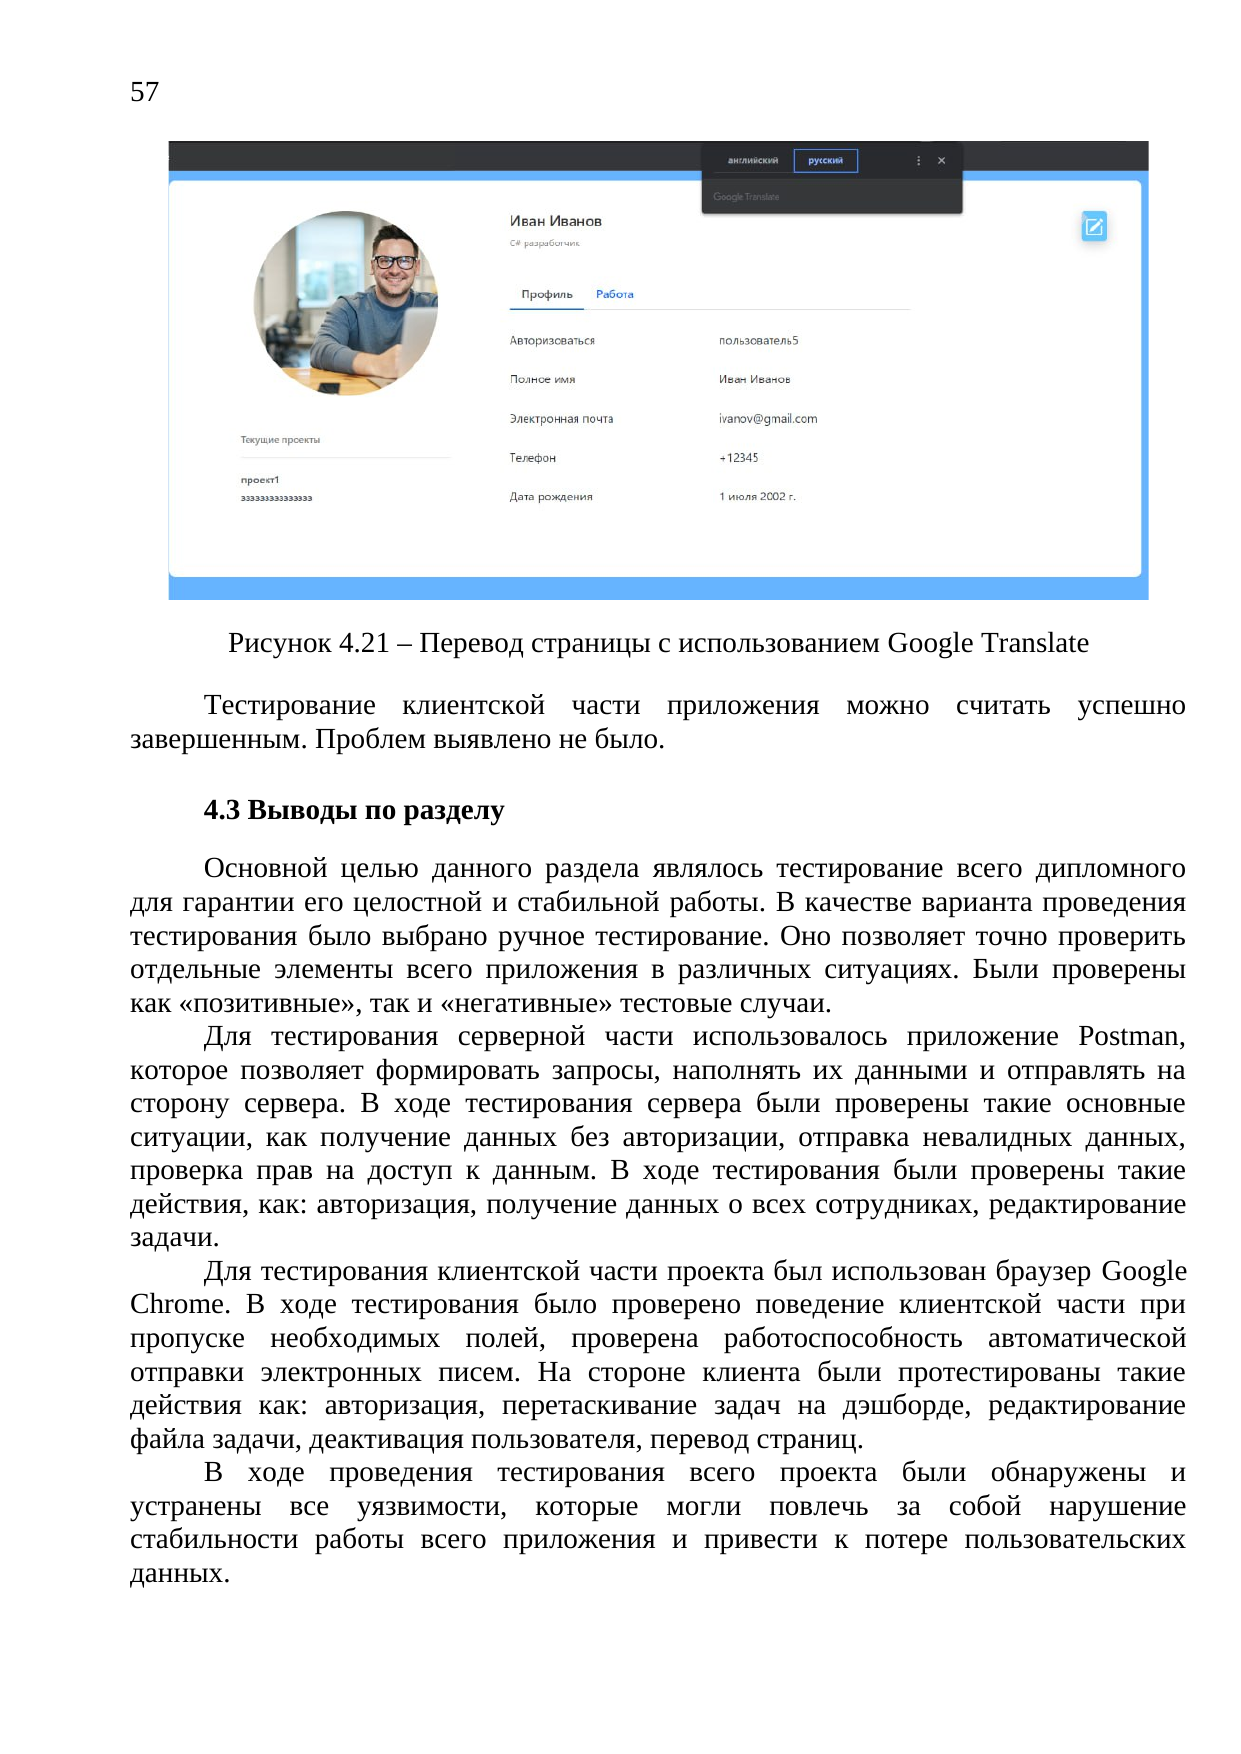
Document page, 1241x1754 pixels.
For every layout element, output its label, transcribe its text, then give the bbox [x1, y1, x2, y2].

text Для тестирования серверной части использовалось приложение Postman, которое позволяет формировать запросы, наполнять их данными и отправлять на сторону сервера. В ходе тестирования сервера были проверены такие основные ситуации, как получение данных без авторизации, отправка невалидных данных, проверка прав на доступ к данным. В ходе тестирования были проверены такие действия, как: авторизация, получение данных о всех сотрудниках, редактирование задачи. [130, 1018, 1187, 1253]
text Для тестирования клиентской части проекта был использован браузер Google Chrome. В ходе тестирования было проверено поведение клиентской части при пропуске необходимых полей, проверена работоспособность автоматической отправки электронных писем. На стороне клиента были протестированы такие действия как: авторизация, перетаскивание задач на дэшборде, редактирование файла задачи, деактивация пользователя, перевод страниц. [130, 1253, 1187, 1454]
picture [168, 141, 1149, 600]
text Тестирование клиентской части приложения можно считать успешно завершенным. Проблем выявлено не было. [130, 687, 1187, 754]
list Выводы по разделу [130, 792, 1187, 826]
text Основной целью данного раздела являлось тестирование всего дипломного для гарантии его целостной и стабильной работы. В качестве варианта проведения тестирования было выбрано ручное тестирование. Оно позволяет точно проверить отдельные элементы всего приложения в различных ситуациях. Были проверены как «позитивные», так и «негативные» тестовые случаи. [130, 851, 1187, 1018]
text Рисунок 4.21 – Перевод страницы с использованием Google Translate [130, 625, 1187, 658]
text В ходе проведения тестирования всего проекта были обнаружены и устранены все уязвимости, которые могли повлечь за собой нарушение стабильности работы всего приложения и привести к потере пользовательских данных. [130, 1454, 1187, 1588]
